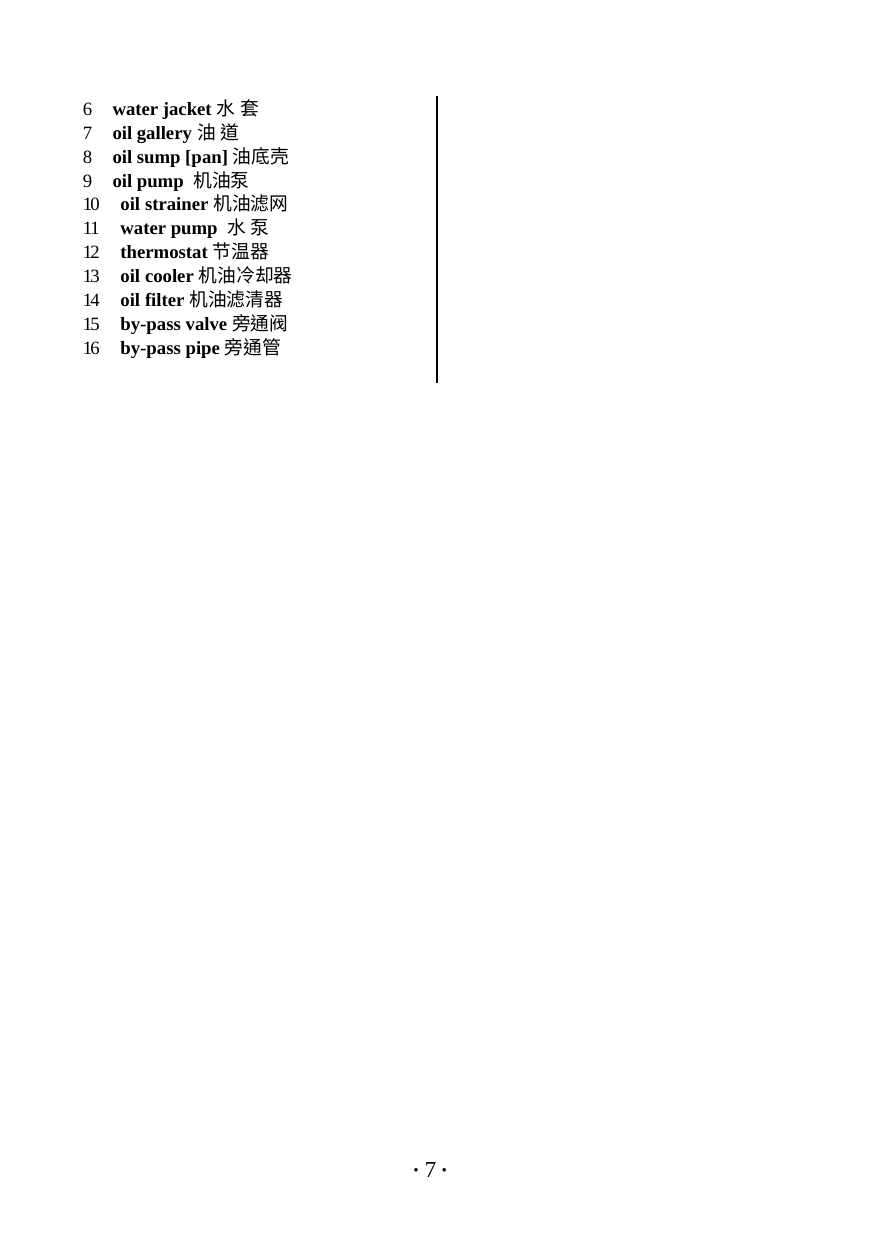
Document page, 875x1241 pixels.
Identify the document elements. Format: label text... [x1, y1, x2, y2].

list oil pump 机油泵 [83, 168, 425, 192]
list water jacket 水 套 [83, 96, 425, 120]
list oil gallery 油 道 [83, 120, 425, 144]
list by-pass valve 旁通阀 [83, 311, 425, 335]
list oil sump [pan] 油底壳 [83, 144, 425, 168]
list oil strainer 机油滤网 [83, 192, 425, 216]
list oil filter 机油滤清器 [83, 287, 425, 311]
list oil cooler 机油冷却器 [83, 263, 425, 287]
list thermostat 节温器 [83, 239, 425, 263]
list by-pass pipe 旁通管 [83, 335, 425, 359]
list water pump 水 泵 [83, 216, 425, 239]
